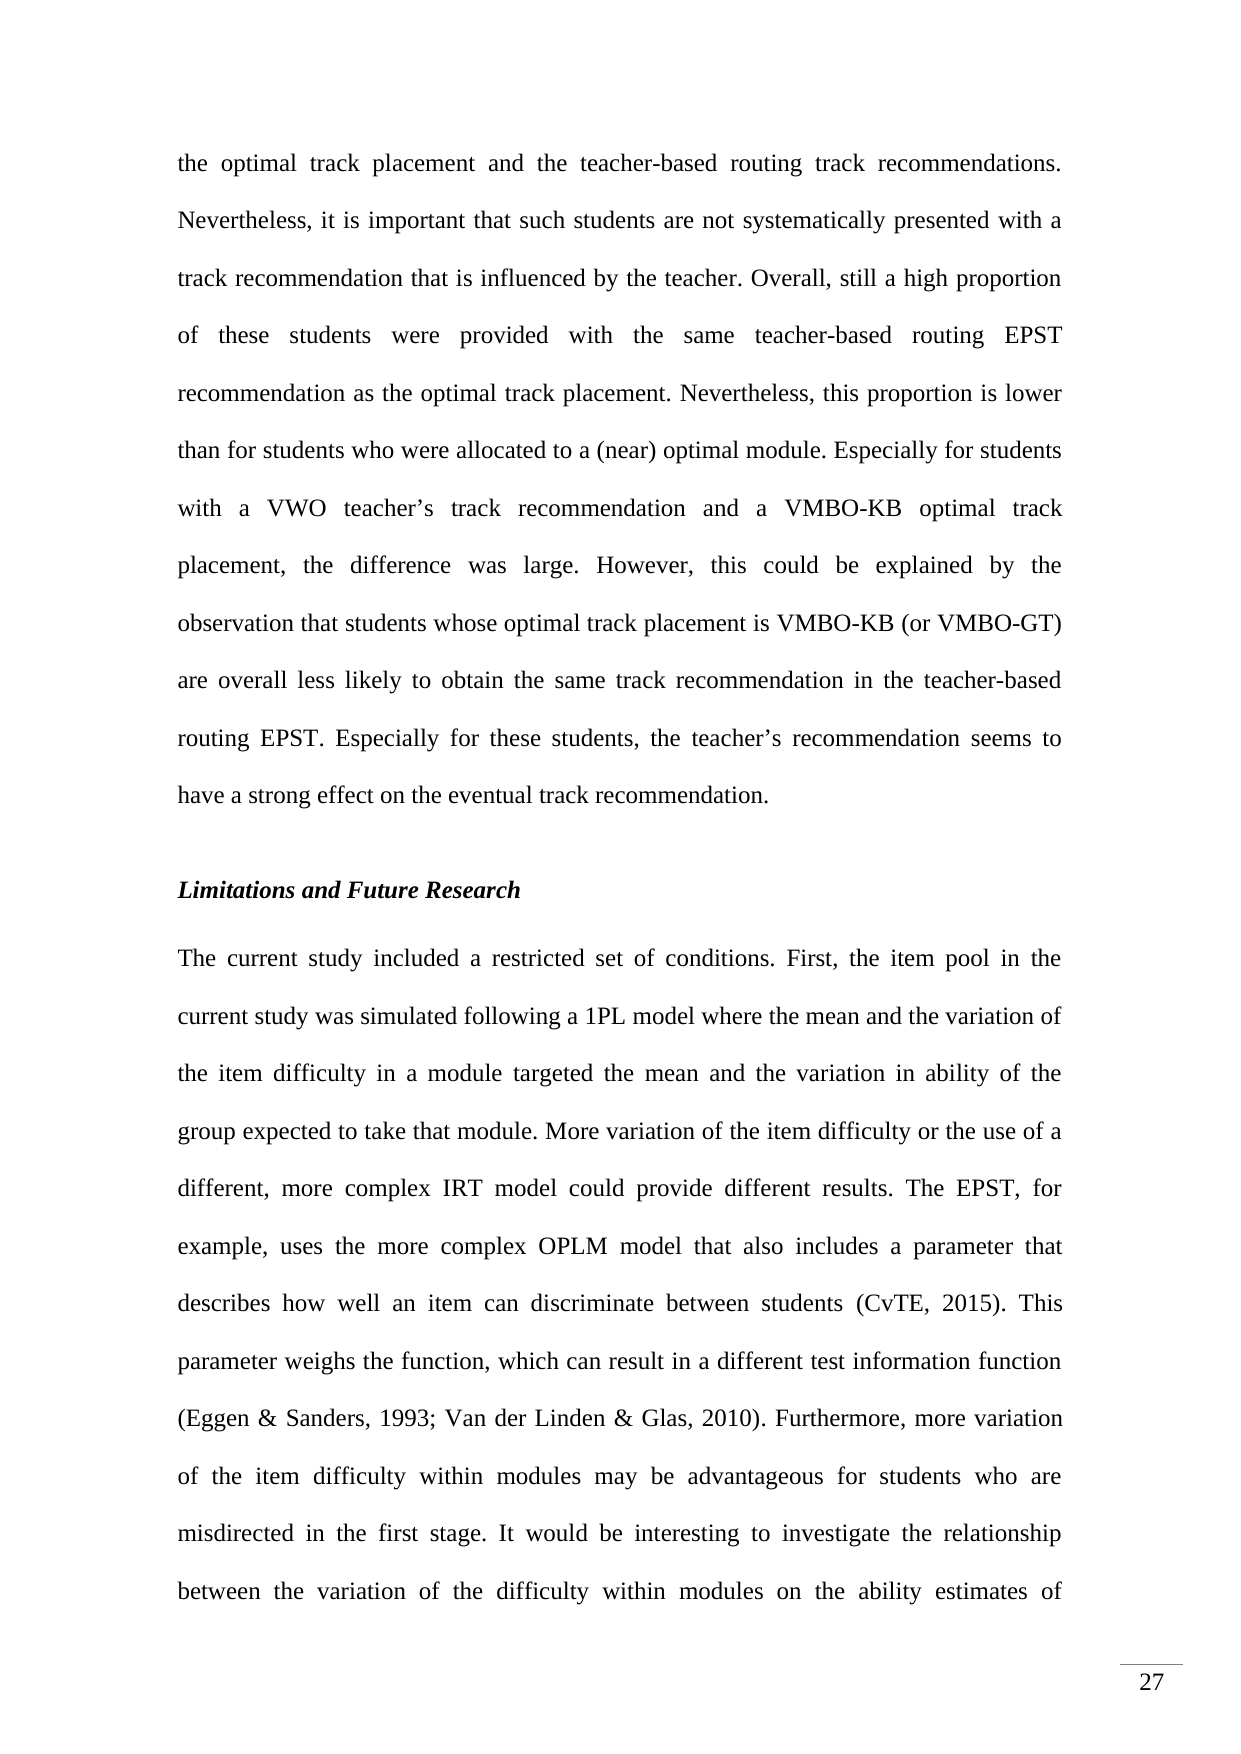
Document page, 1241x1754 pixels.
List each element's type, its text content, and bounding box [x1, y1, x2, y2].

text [177, 148, 1063, 809]
subtitle Limitations and Future Research [177, 875, 1004, 904]
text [177, 943, 1063, 1604]
